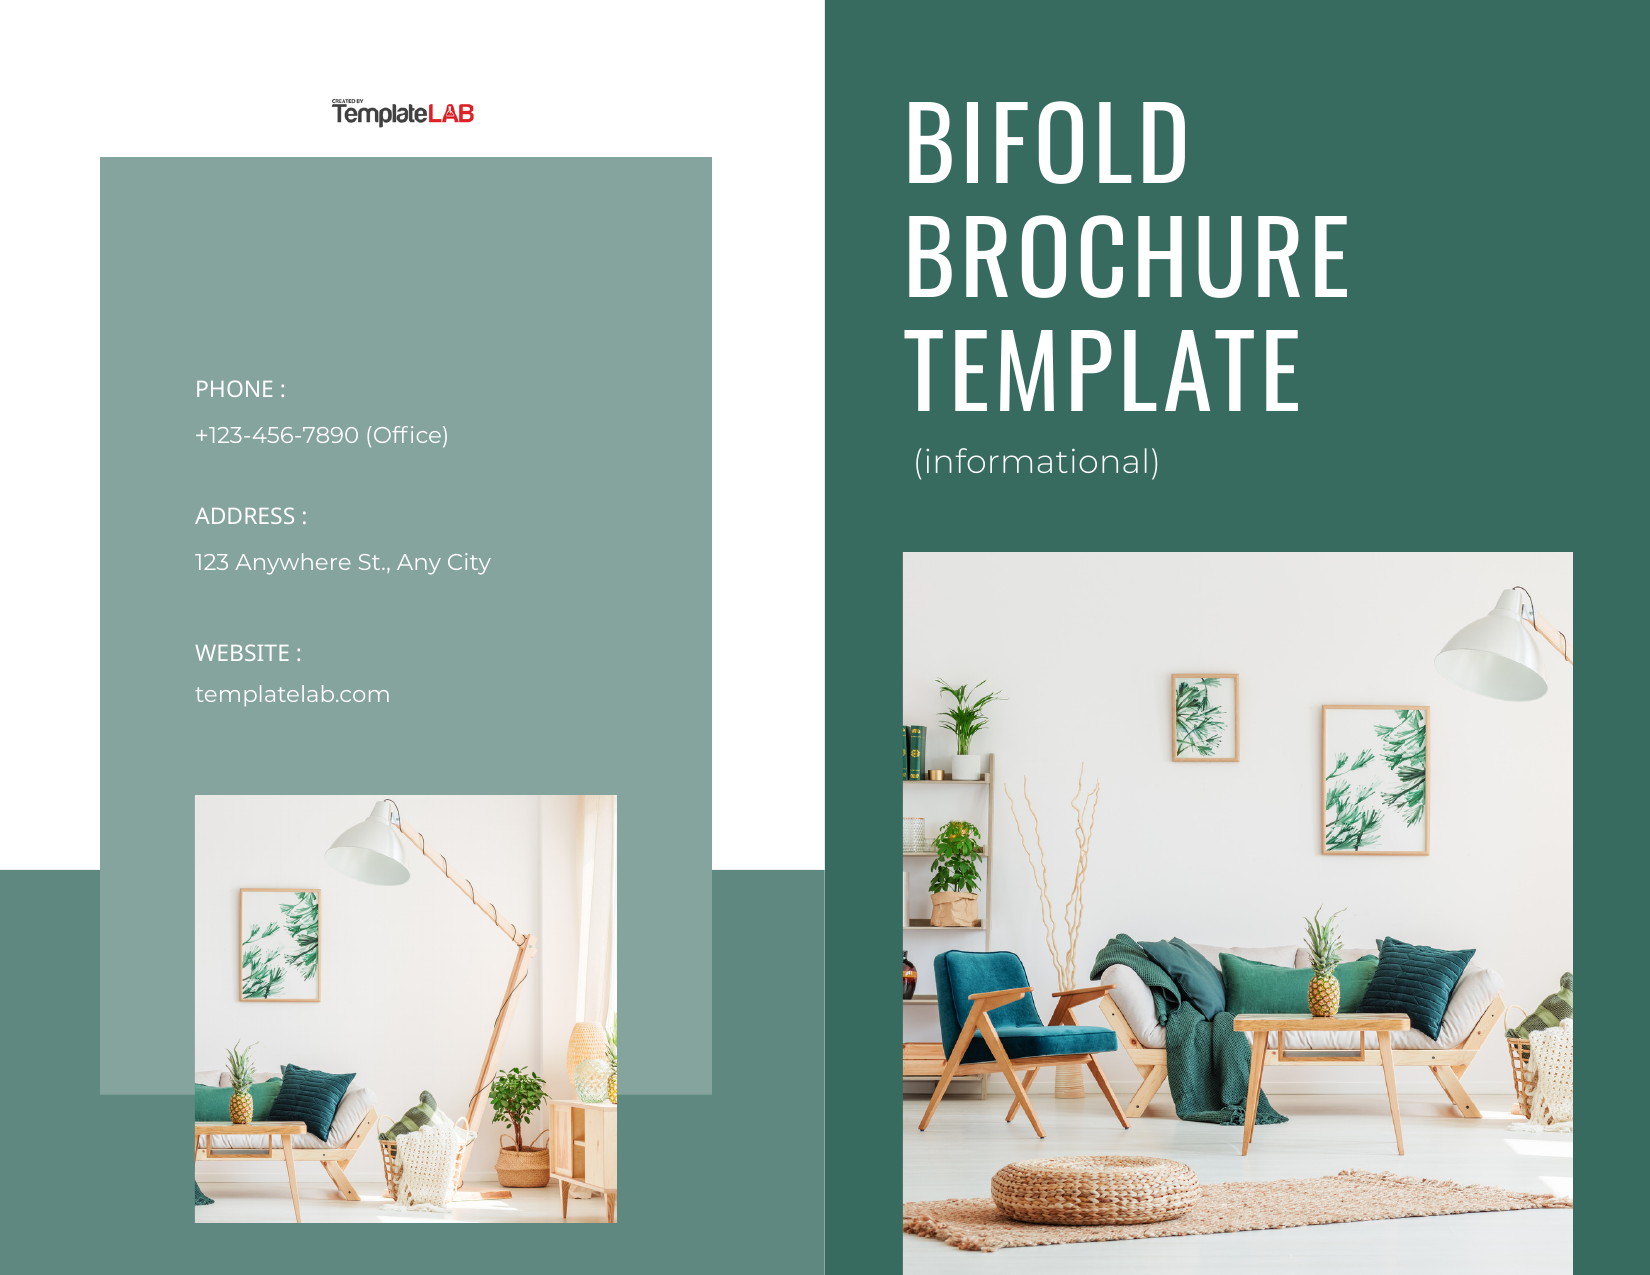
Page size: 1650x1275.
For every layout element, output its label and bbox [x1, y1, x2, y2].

picture [194, 795, 617, 1223]
picture [902, 552, 1573, 1275]
picture [332, 97, 474, 128]
